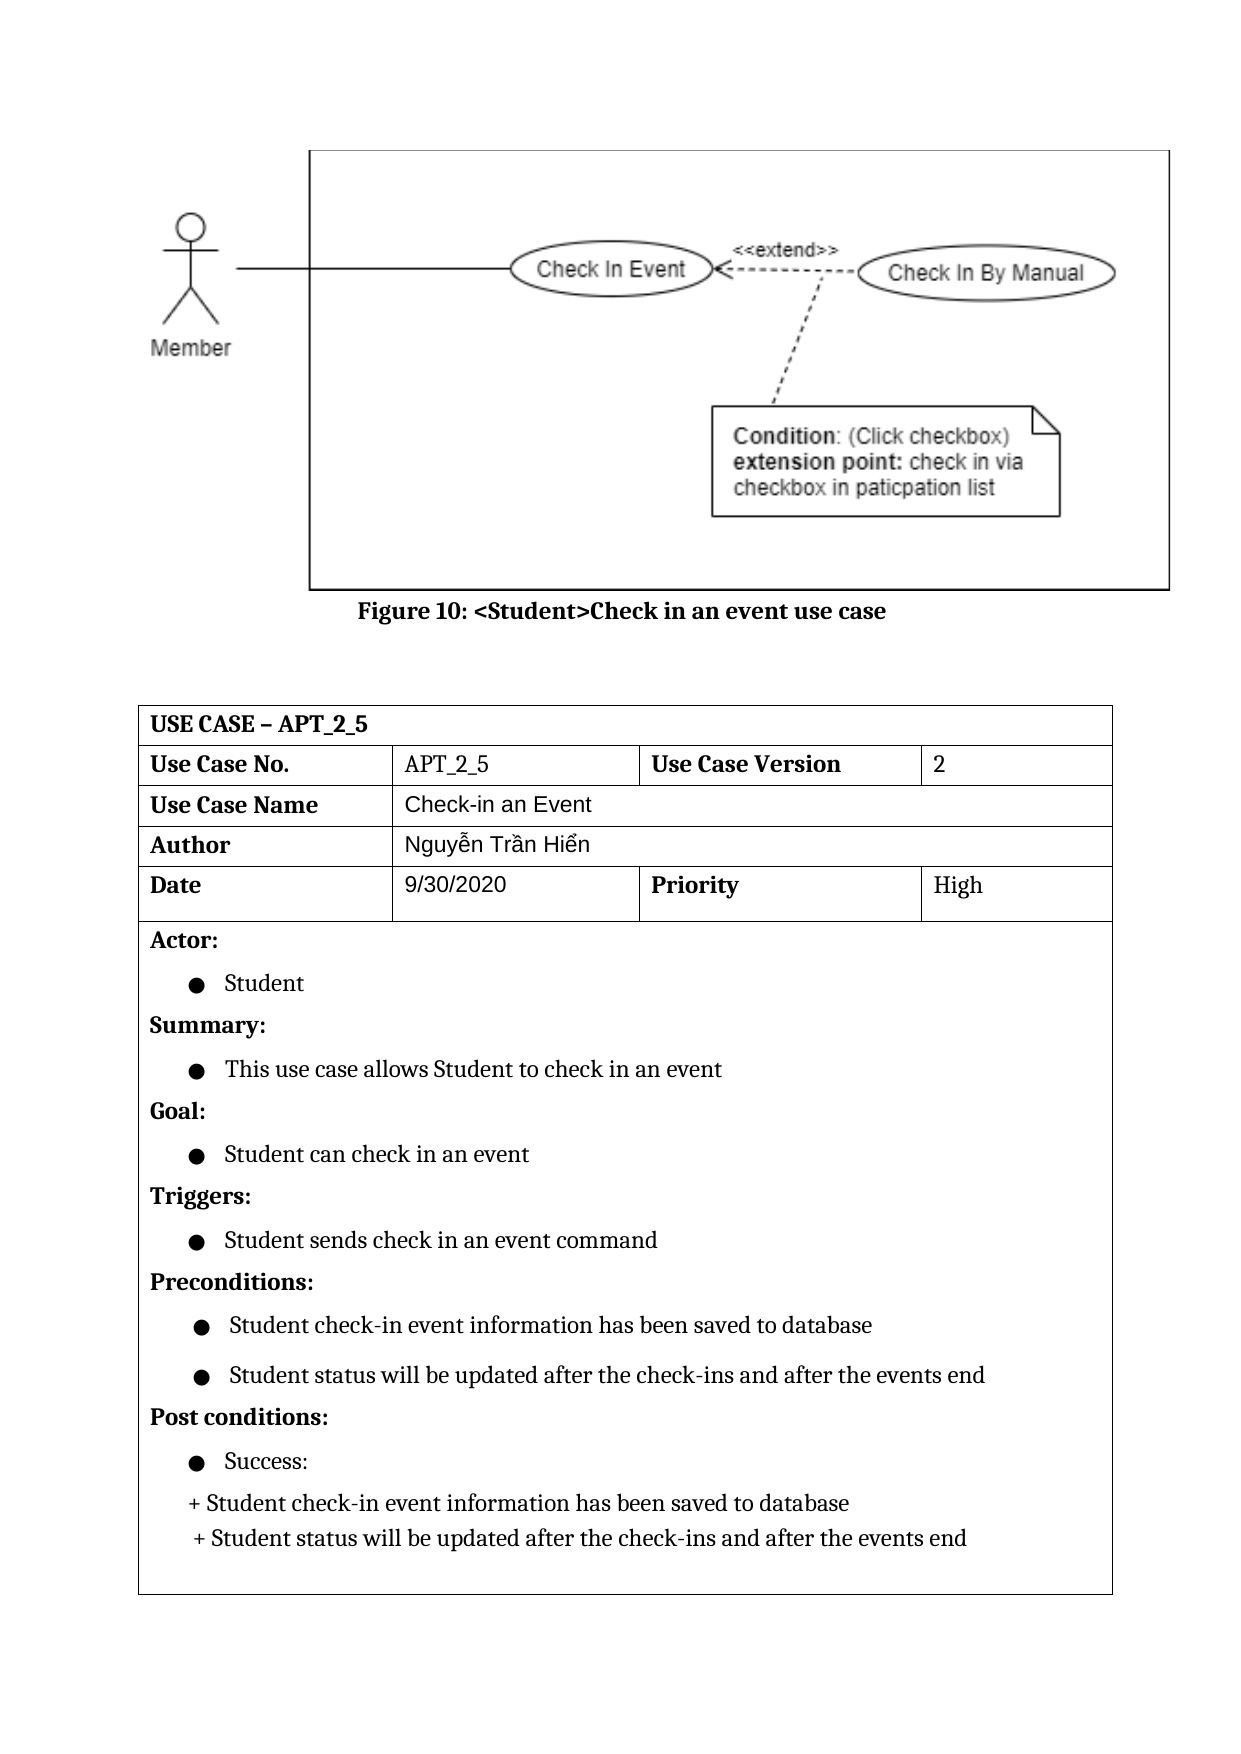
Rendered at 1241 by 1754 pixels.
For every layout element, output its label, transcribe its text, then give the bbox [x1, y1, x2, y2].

table_cell Use Case Version [640, 746, 921, 785]
table_cell APT_2_5 [393, 746, 639, 785]
table_cell Check-in an Event [393, 786, 1112, 826]
table_cell Use Case No. [139, 746, 392, 785]
table_header USE CASE – APT_2_5 [139, 706, 1112, 745]
table_cell 9/30/2020 [393, 867, 639, 921]
picture [150, 150, 1171, 591]
table_cell High [922, 867, 1112, 921]
table_cell Author [139, 827, 392, 866]
table_cell Date [139, 867, 392, 921]
table_cell Priority [640, 867, 921, 921]
text Figure 10: <Student>Check in an event use case [150, 597, 1094, 626]
table_cell Use Case Name [139, 786, 392, 826]
table_cell 2 [922, 746, 1112, 785]
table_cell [139, 922, 1112, 1594]
table_cell Nguyễn Trần Hiển [393, 827, 1112, 866]
